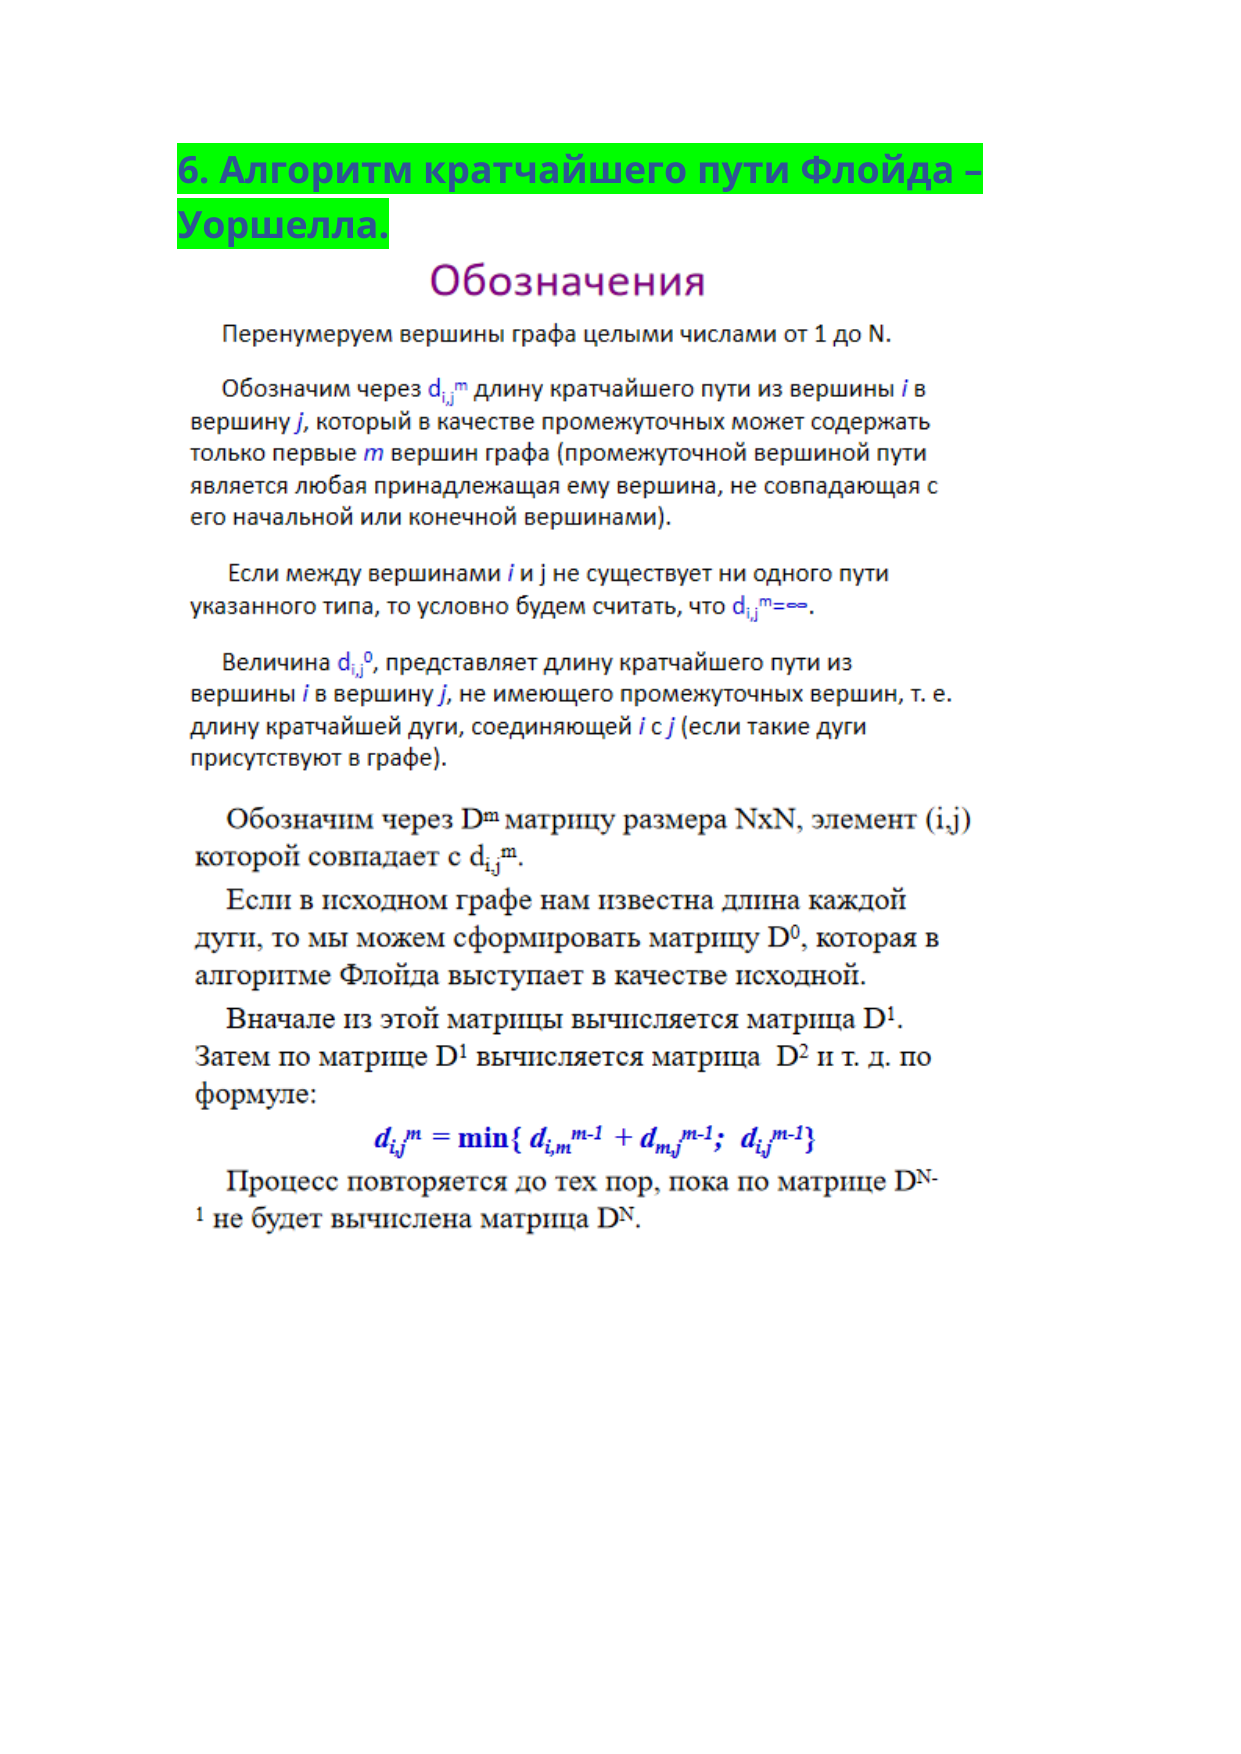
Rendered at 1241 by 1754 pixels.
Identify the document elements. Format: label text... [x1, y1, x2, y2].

picture [177, 798, 978, 1240]
picture [177, 253, 956, 780]
subtitle 6. Алгоритм кратчайшего пути Флойда – Уоршелла. [177, 143, 1152, 249]
